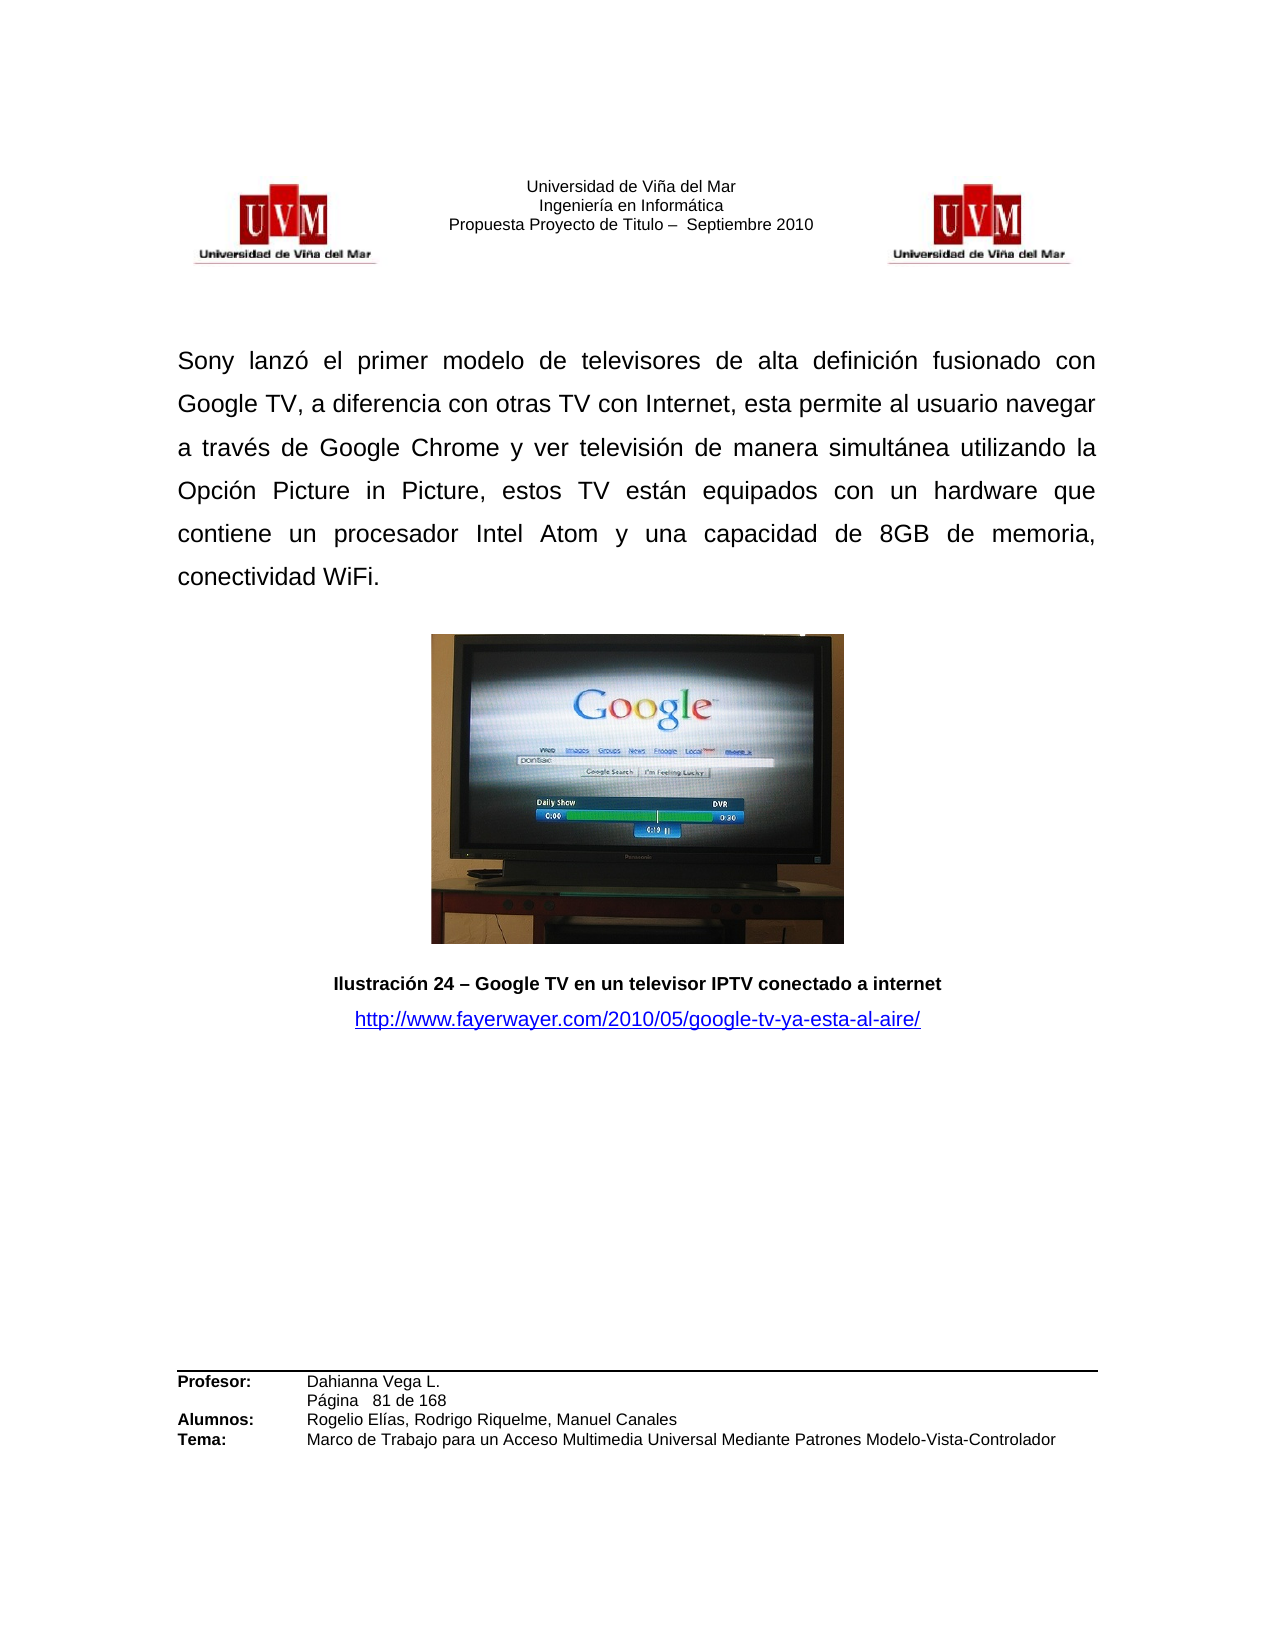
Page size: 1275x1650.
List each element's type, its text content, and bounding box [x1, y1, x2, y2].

text Sony lanzó el primer modelo de televisores de alta definición fusionado con Google TV, a diferencia con otras TV con Internet, esta permite al usuario navegar a través de Google Chrome y ver televisión de manera simultánea utilizando la Opción Picture in Picture, estos TV están equipados con un hardware que contiene un procesador Intel Atom y una capacidad de 8GB de memoria, conectividad WiFi. [177, 346, 1098, 591]
subtitle http://www.fayerwayer.com/2010/05/google-tv-ya-esta-al-aire/ [177, 1007, 1098, 1031]
picture [871, 176, 1084, 267]
text Ilustración 24 – Google TV en un televisor IPTV conectado a internet [177, 973, 1098, 994]
picture [177, 176, 390, 267]
picture [431, 634, 844, 944]
